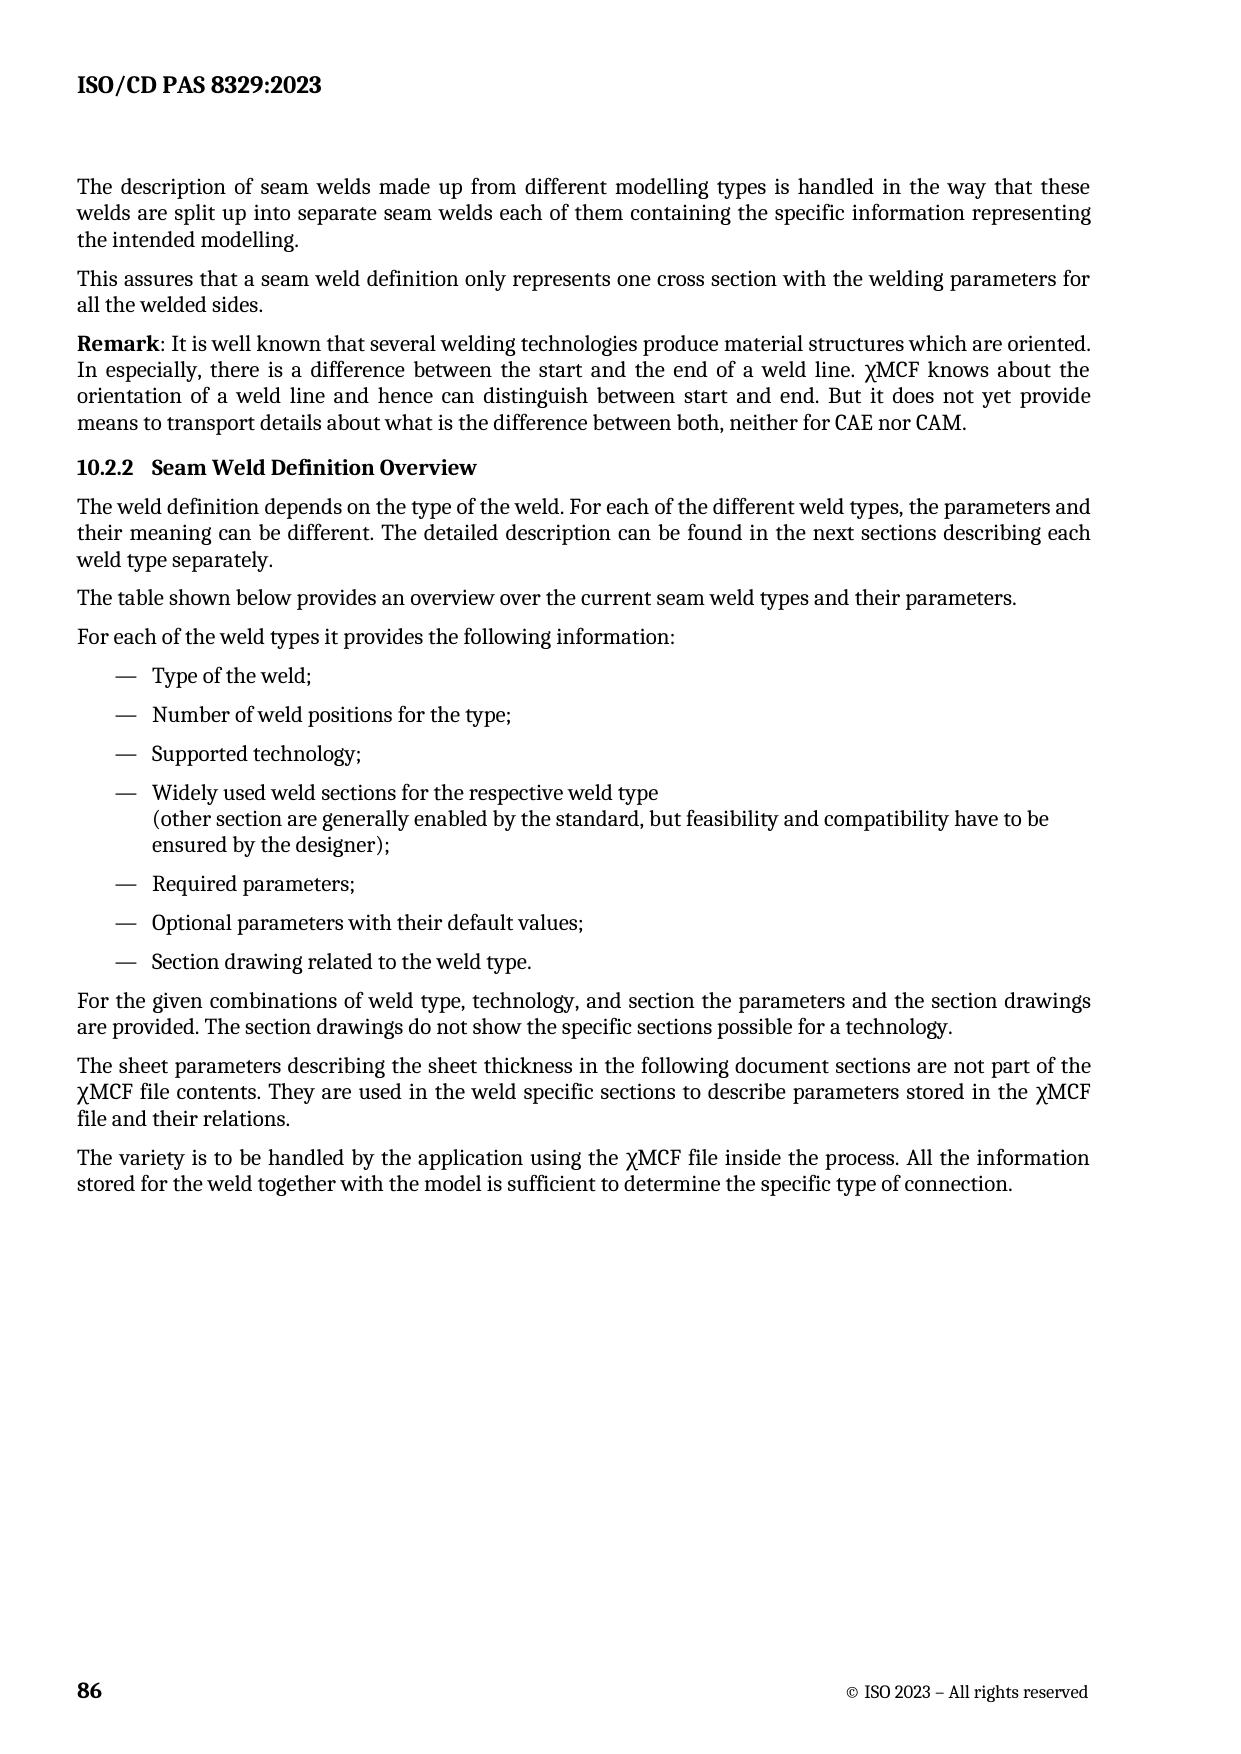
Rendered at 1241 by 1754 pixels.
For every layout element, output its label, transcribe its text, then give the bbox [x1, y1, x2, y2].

text For the given combinations of weld type, technology, and section the parameters and the section drawings are provided. The section drawings do not show the specific sections possible for a technology. [77, 988, 1092, 1040]
subtitle Seam Weld Definition Overview [77, 455, 1092, 481]
list Type of the weld; [114, 663, 1092, 689]
list Widely used weld sections for the respective weld type (other section are generally enabled by the standard, but feasibility and compatibility have to be ensured by the designer); [114, 779, 1092, 858]
list Supported technology; [114, 741, 1092, 767]
list Number of weld positions for the type; [114, 702, 1092, 728]
text The variety is to be handled by the application using the χMCF file inside the process. All the information stored for the weld together with the model is sufficient to determine the specific type of connection. [77, 1144, 1092, 1197]
list Section drawing related to the weld type. [114, 949, 1092, 975]
list Optional parameters with their default values; [114, 910, 1092, 936]
text The table shown below provides an overview over the current seam weld types and their parameters. [77, 585, 1092, 612]
list Required parameters; [114, 871, 1092, 897]
text The weld definition depends on the type of the weld. For each of the different weld types, the parameters and their meaning can be different. The detailed description can be found in the next sections describing each weld type separately. [77, 494, 1092, 573]
text The description of seam welds made up from different modelling types is handled in the way that these welds are split up into separate seam welds each of them containing the specific information representing the intended modelling. [77, 174, 1092, 253]
text Remark: It is well known that several welding technologies produce material structures which are oriented. In especially, there is a difference between the start and the end of a weld line. χMCF knows about the orientation of a weld line and hence can distinguish between start and end. But it does not yet provide means to transport details about what is the difference between both, neither for CAE nor CAM. [77, 331, 1092, 436]
text For each of the weld types it provides the following information: [77, 624, 1092, 650]
text The sheet parameters describing the sheet thickness in the following document sections are not part of the χMCF file contents. They are used in the weld specific sections to describe parameters stored in the χMCF file and their relations. [77, 1053, 1092, 1132]
text This assures that a seam weld definition only represents one cross section with the welding parameters for all the welded sides. [77, 265, 1092, 318]
